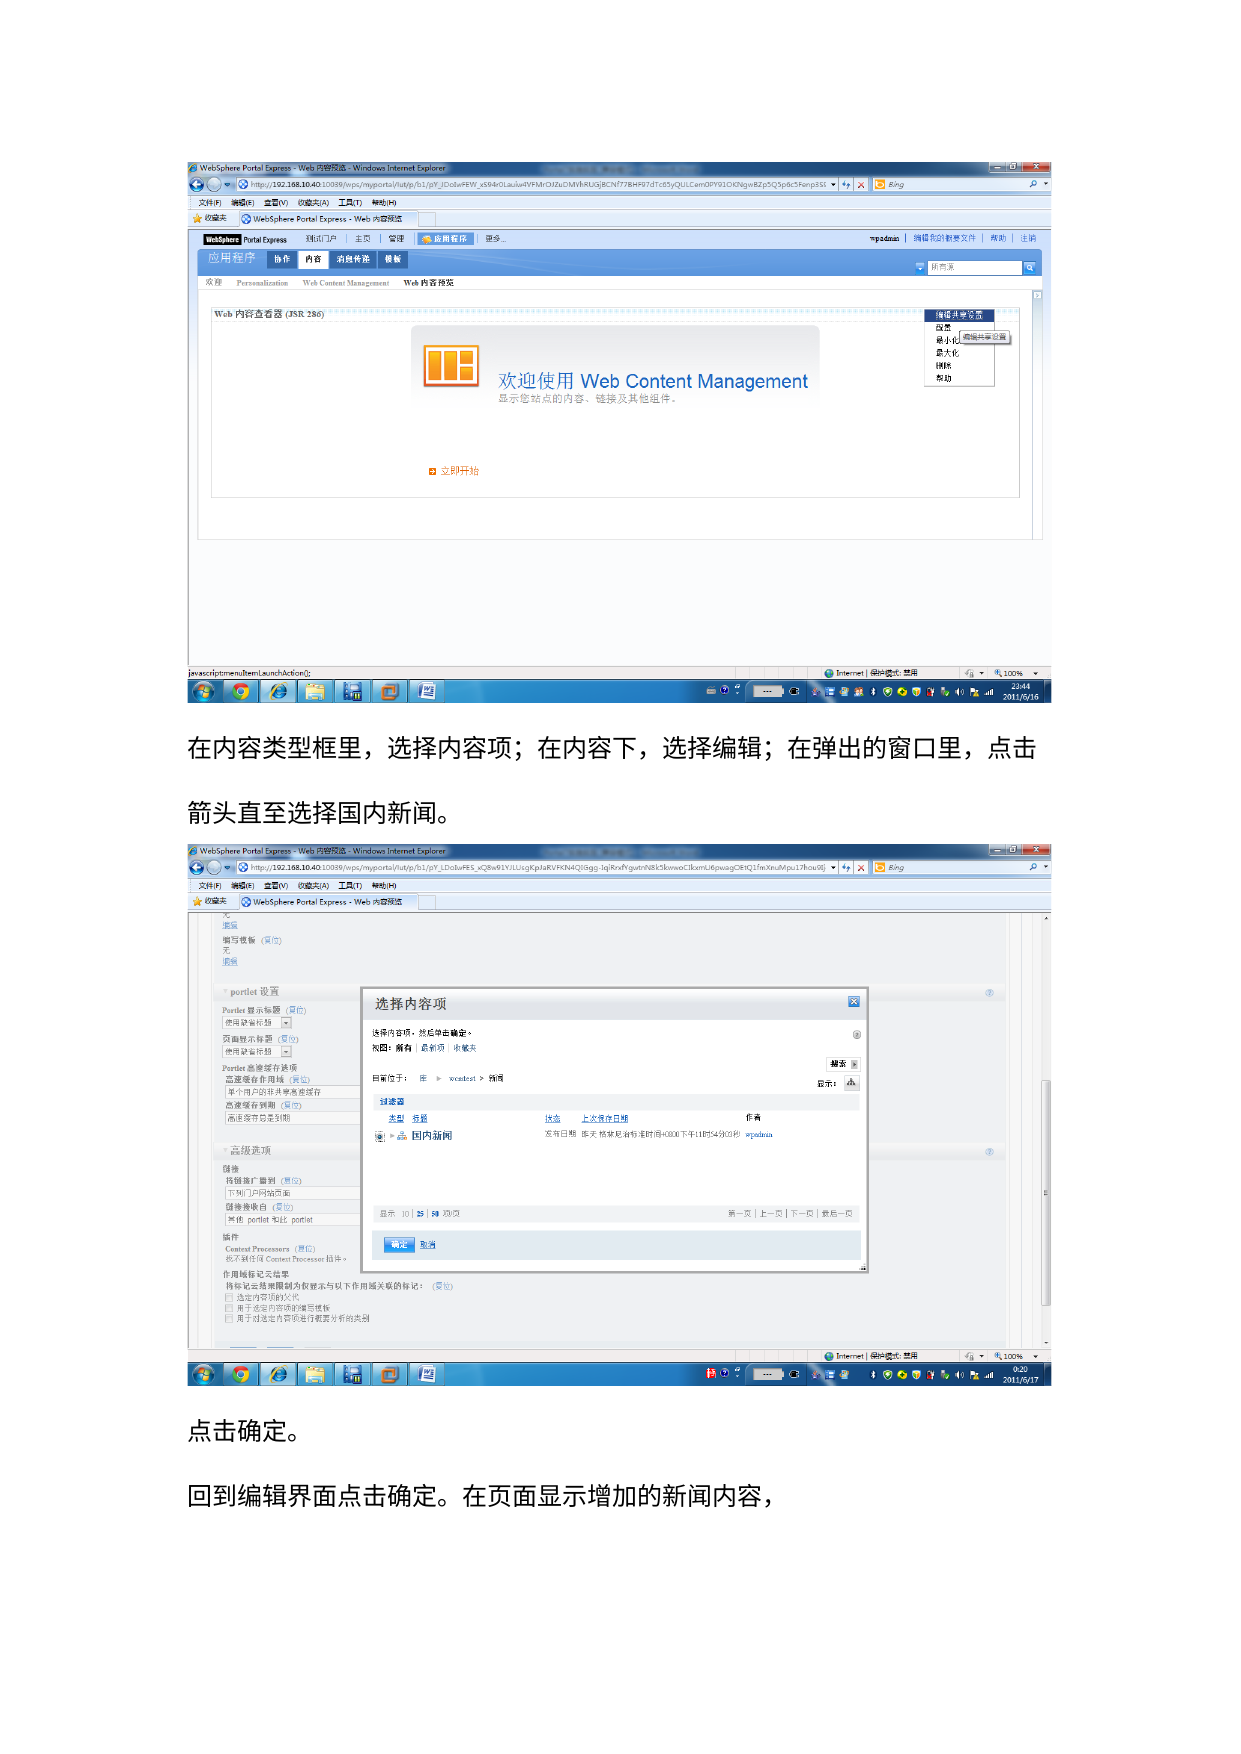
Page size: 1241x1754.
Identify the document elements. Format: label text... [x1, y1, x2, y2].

text 点击确定。 [187, 1397, 1053, 1462]
text 在内容类型框里，选择内容项；在内容下，选择编辑；在弹出的窗口里，点击箭头直至选择国内新闻。 [187, 714, 1053, 844]
picture [187, 162, 1052, 703]
text 回到编辑界面点击确定。在页面显示增加的新闻内容， [187, 1462, 1053, 1527]
picture [187, 844, 1052, 1386]
